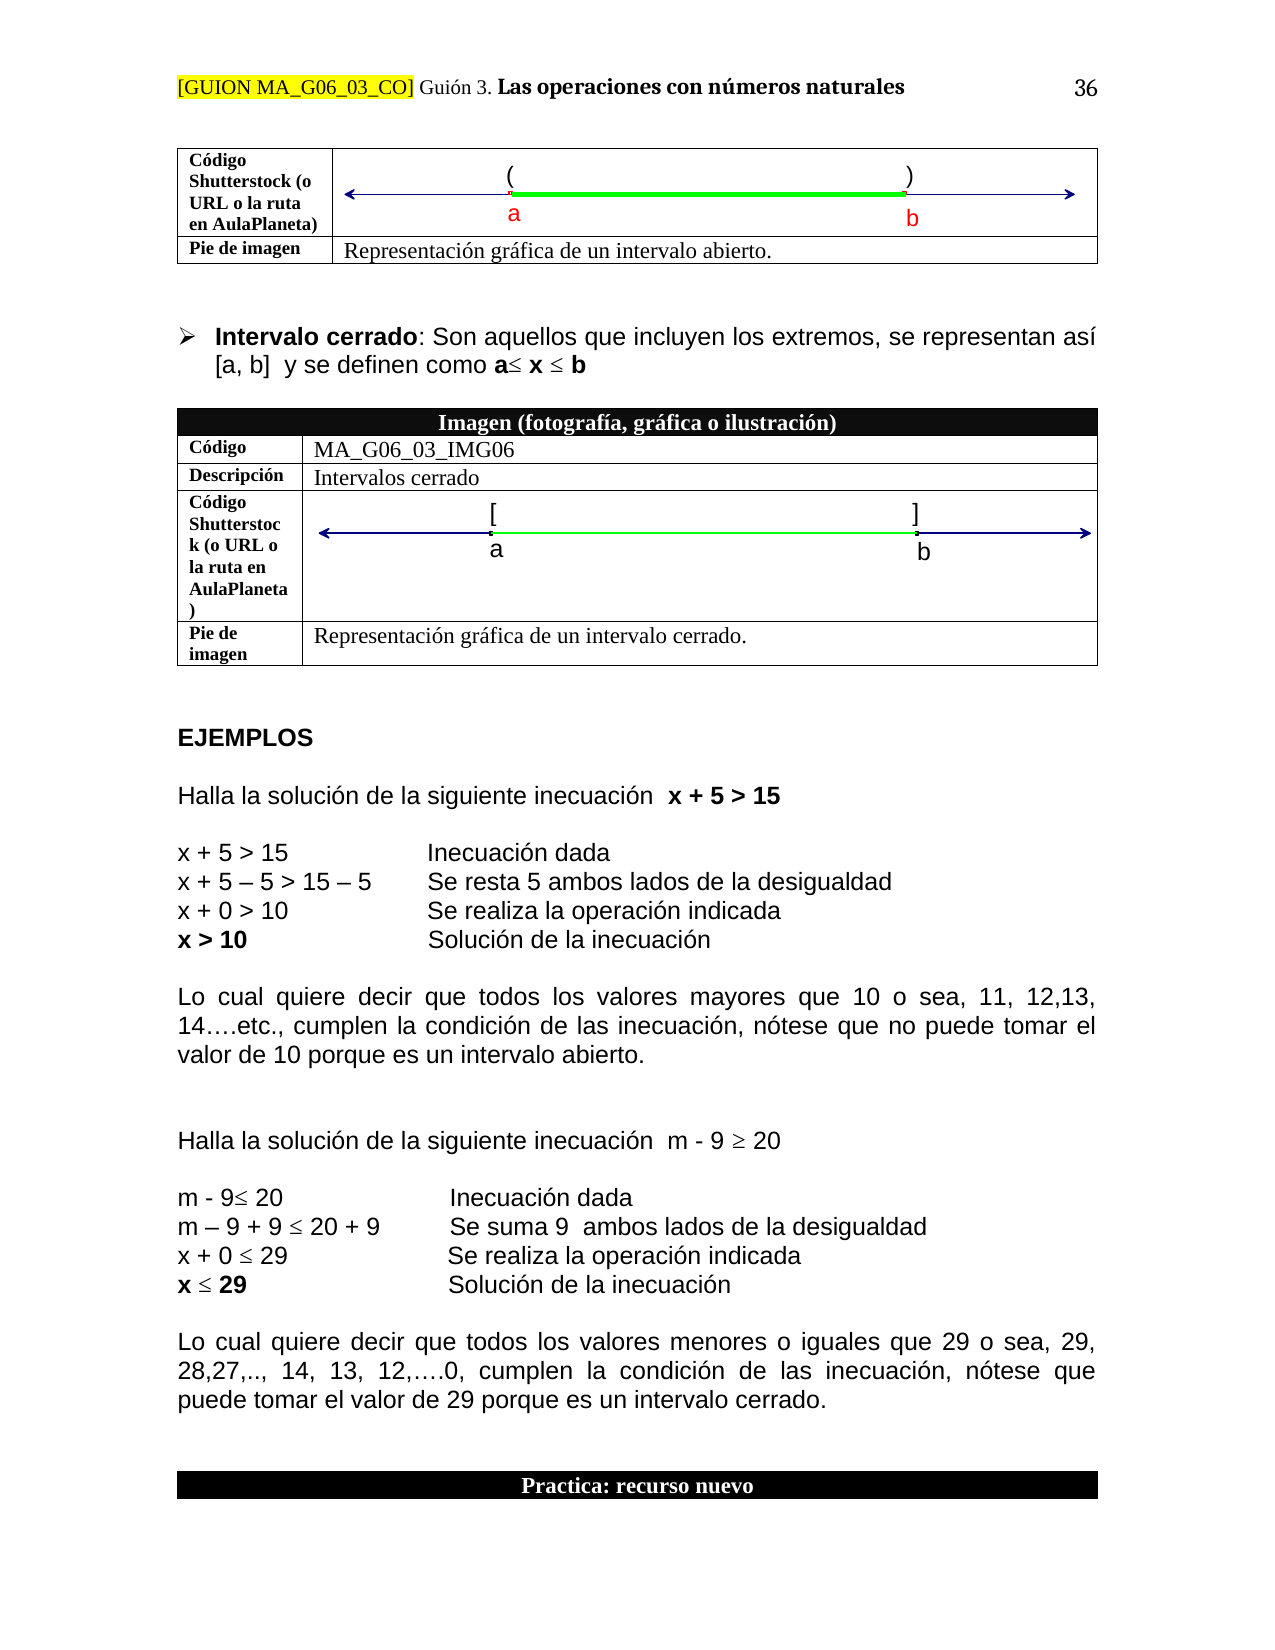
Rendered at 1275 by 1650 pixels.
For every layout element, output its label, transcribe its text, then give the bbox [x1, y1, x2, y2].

text EJEMPLOS [177, 723, 1098, 752]
table_cell Código Shutterstock (o URL o la ruta en AulaPlaneta) [178, 149, 332, 236]
text x + 5 – 5 > 15 – 5 Se resta 5 ambos lados de la desigualdad [177, 867, 1098, 896]
text m – 9 + 9 20 + 9 Se suma 9 ambos lados de la desigualdad [177, 1212, 1098, 1241]
table_cell MA_G06_03_IMG06 [303, 436, 1097, 463]
text m - 9 20 Inecuación dada [177, 1183, 1098, 1212]
list Intervalo cerrado: Son aquellos que incluyen los extremos, se representan así [a, b] y se definen como a x b [177, 322, 1098, 379]
text Halla la solución de la siguiente inecuación m - 9 20 [177, 1126, 1098, 1154]
text x + 0 > 10 Se realiza la operación indicada [177, 896, 1098, 924]
table_cell Pie de imagen [178, 237, 332, 263]
table_cell Descripción [178, 464, 302, 490]
table_header Imagen (fotografía, gráfica o ilustración) [178, 409, 1097, 435]
table_cell Representación gráfica de un intervalo cerrado. [303, 622, 1097, 665]
text x > 10 Solución de la inecuación [177, 924, 1098, 953]
table_cell [333, 149, 1097, 236]
table_cell Intervalos cerrado [303, 464, 1097, 490]
text Halla la solución de la siguiente inecuación x + 5 > 15 [177, 781, 1098, 809]
table_cell Pie de imagen [178, 622, 302, 665]
table_cell Código [178, 436, 302, 463]
table_cell Representación gráfica de un intervalo abierto. [333, 237, 1097, 263]
table_cell [303, 491, 1097, 621]
text Lo cual quiere decir que todos los valores menores o iguales que 29 o sea, 29, 28,27,.., 14, 13, 12,….0, cumplen la condición de las inecuación, nótese que puede tomar el valor de 29 porque es un intervalo cerrado. [177, 1327, 1098, 1413]
text x + 5 > 15 Inecuación dada [177, 838, 1098, 867]
table_header Practica: recurso nuevo [178, 1472, 1097, 1498]
text x 29 Solución de la inecuación [177, 1269, 1098, 1298]
text x + 0 29 Se realiza la operación indicada [177, 1241, 1098, 1269]
text Lo cual quiere decir que todos los valores mayores que 10 o sea, 11, 12,13, 14….etc., cumplen la condición de las inecuación, nótese que no puede tomar el valor de 10 porque es un intervalo abierto. [177, 982, 1098, 1068]
table_cell Código Shutterstock (o URL o la ruta en AulaPlaneta) [178, 491, 302, 621]
